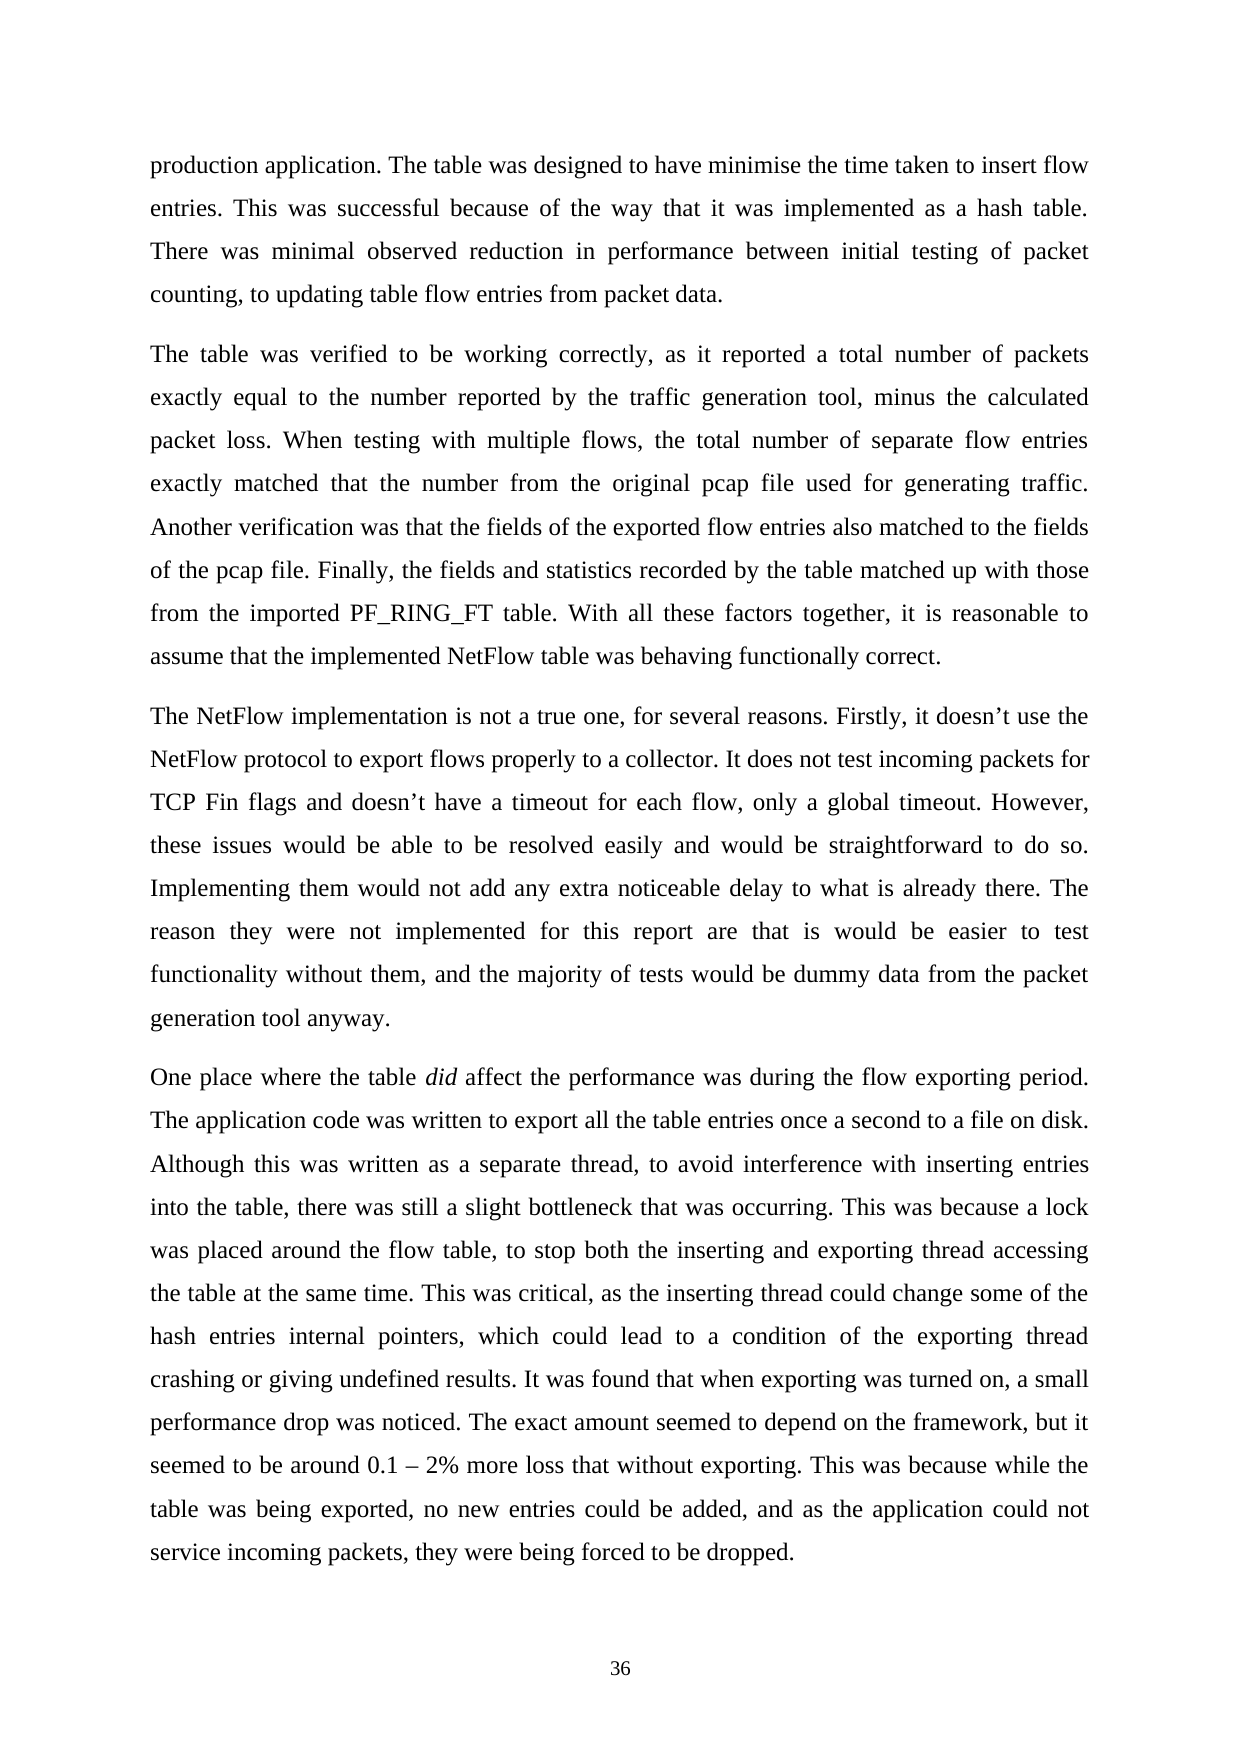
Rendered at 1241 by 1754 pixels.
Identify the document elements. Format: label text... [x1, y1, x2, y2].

text The table was verified to be working correctly, as it reported a total number of packets exactly equal to the number reported by the traffic generation tool, minus the calculated packet loss. When testing with multiple flows, the total number of separate flow entries exactly matched that the number from the original pcap file used for generating traffic. Another verification was that the fields of the exported flow entries also matched to the fields of the pcap file. Finally, the fields and statistics recorded by the table matched up with those from the imported PF_RING_FT table. With all these factors together, it is reasonable to assume that the implemented NetFlow table was behaving functionally correct. [150, 339, 1090, 670]
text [150, 150, 1090, 308]
text The NetFlow implementation is not a true one, for several reasons. Firstly, it doesn’t use the NetFlow protocol to export flows properly to a collector. It does not test incoming packets for TCP Fin flags and doesn’t have a timeout for each flow, only a global timeout. However, these issues would be able to be resolved easily and would be straightforward to do so. Implementing them would not add any extra noticeable delay to what is already there. The reason they were not implemented for this report are that is would be easier to test functionality without them, and the majority of tests would be dummy data from the packet generation tool anyway. [150, 701, 1090, 1031]
text One place where the table did affect the performance was during the flow exporting period. The application code was written to export all the table entries once a second to a file on disk. Although this was written as a separate thread, to avoid interference with inserting entries into the table, there was still a slight bottleneck that was occurring. This was because a lock was placed around the flow table, to stop both the inserting and exporting thread accessing the table at the same time. This was critical, as the inserting thread could change some of the hash entries internal pointers, which could lead to a condition of the exporting thread crashing or giving undefined results. It was found that when exporting was turned on, a small performance drop was noticed. The exact amount seemed to depend on the framework, but it seemed to be around 0.1 – 2% more loss that without exporting. This was because while the table was being exported, no new entries could be added, and as the application could not service incoming packets, they were being forced to be dropped. [150, 1062, 1090, 1566]
